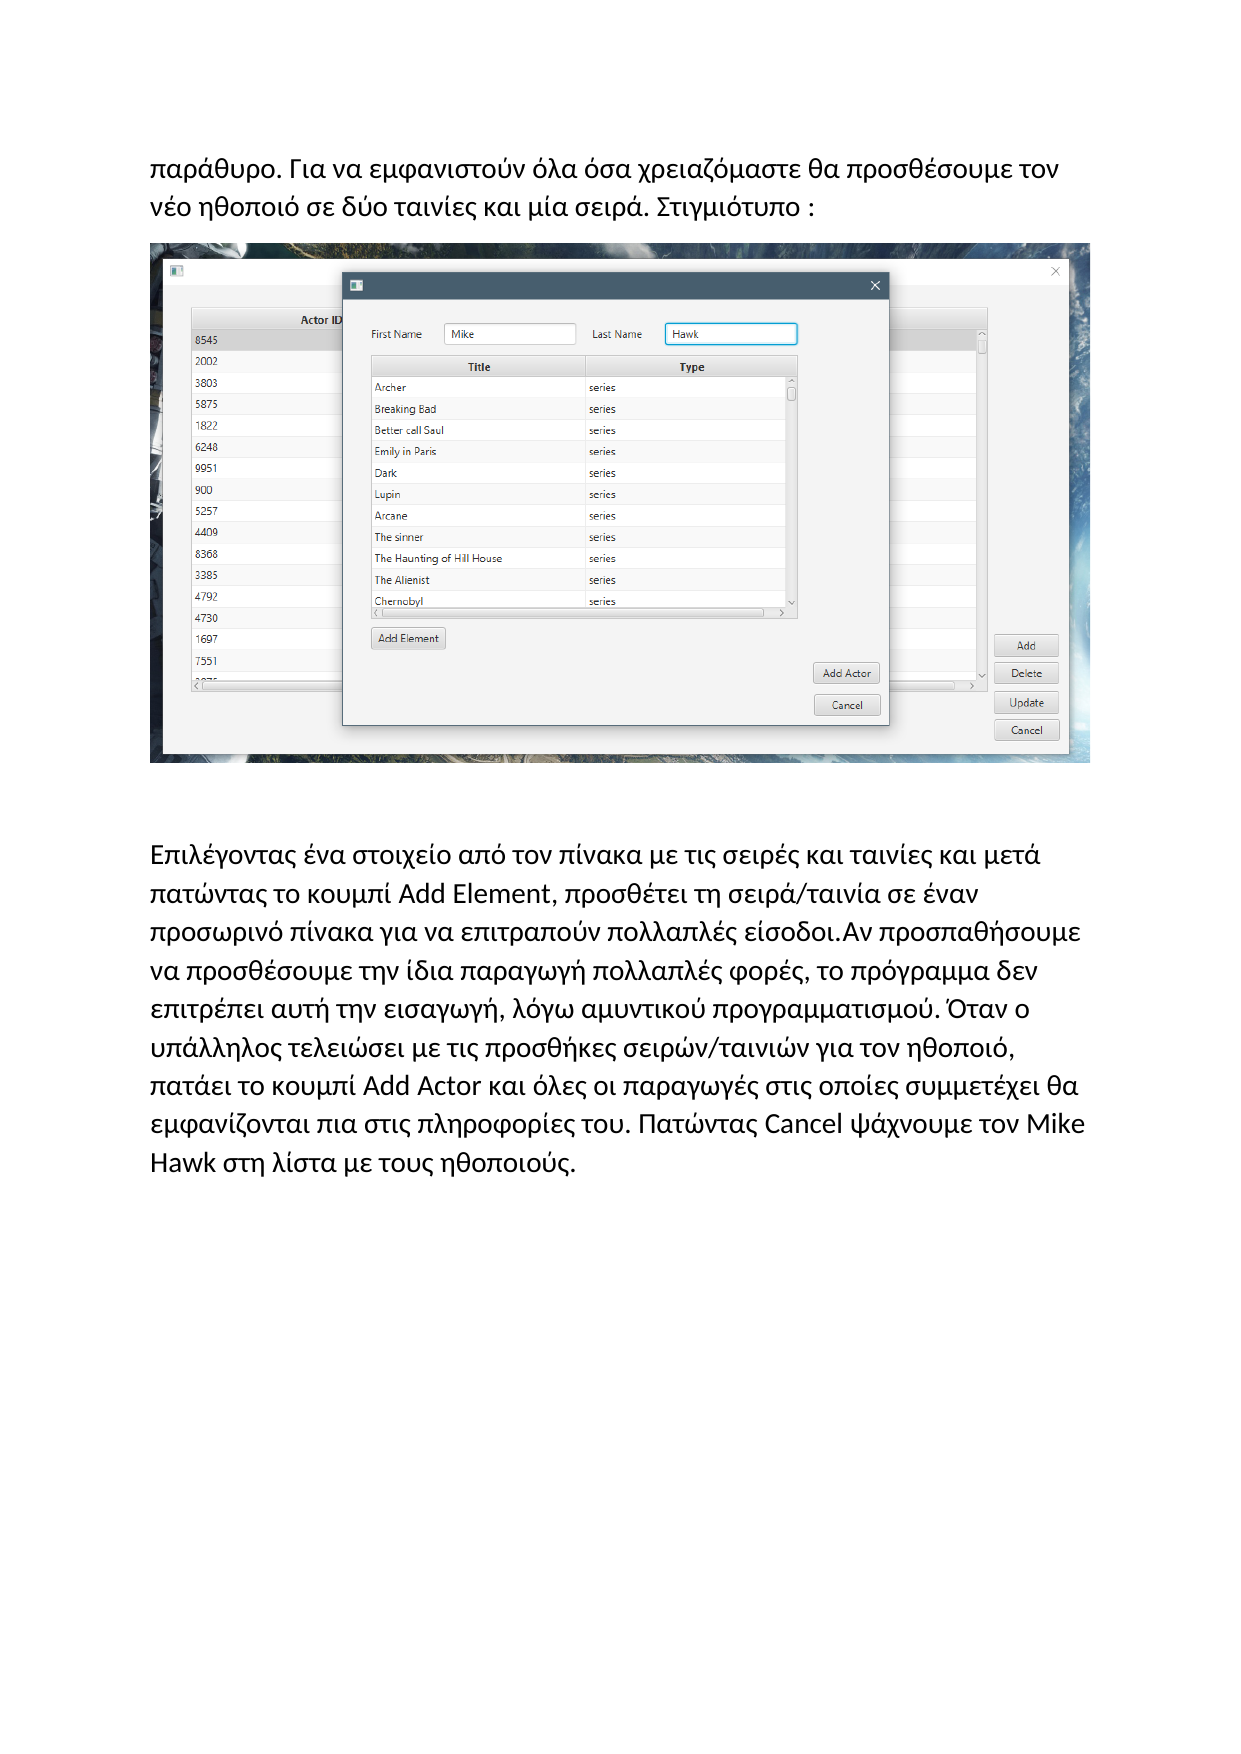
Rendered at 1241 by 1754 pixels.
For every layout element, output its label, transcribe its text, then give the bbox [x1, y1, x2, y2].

text Επιλέγοντας ένα στοιχείο από τον πίνακα με τις σειρές και ταινίες και μετά πατώντας το κουμπί Add Element, προσθέτει τη σειρά/ταινία σε έναν προσωρινό πίνακα για να επιτραπούν πολλαπλές είσοδοι.Aν προσπαθήσουμε να προσθέσουμε την ίδια παραγωγή πολλαπλές φορές, το πρόγραμμα δεν επιτρέπει αυτή την εισαγωγή, λόγω αμυντικού προγραμματισμού. Όταν ο υπάλληλος τελειώσει με τις προσθήκες σειρών/ταινιών για τον ηθοποιό, πατάει το κουμπί Add Actor και όλες οι παραγωγές στις οποίες συμμετέχει θα εμφανίζονται πια στις πληροφορίες του. Πατώντας Cancel ψάχνουμε τον Mike Hawk στη λίστα με τους ηθοποιούς. [150, 836, 1090, 1179]
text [150, 150, 1090, 224]
picture [150, 243, 1091, 763]
